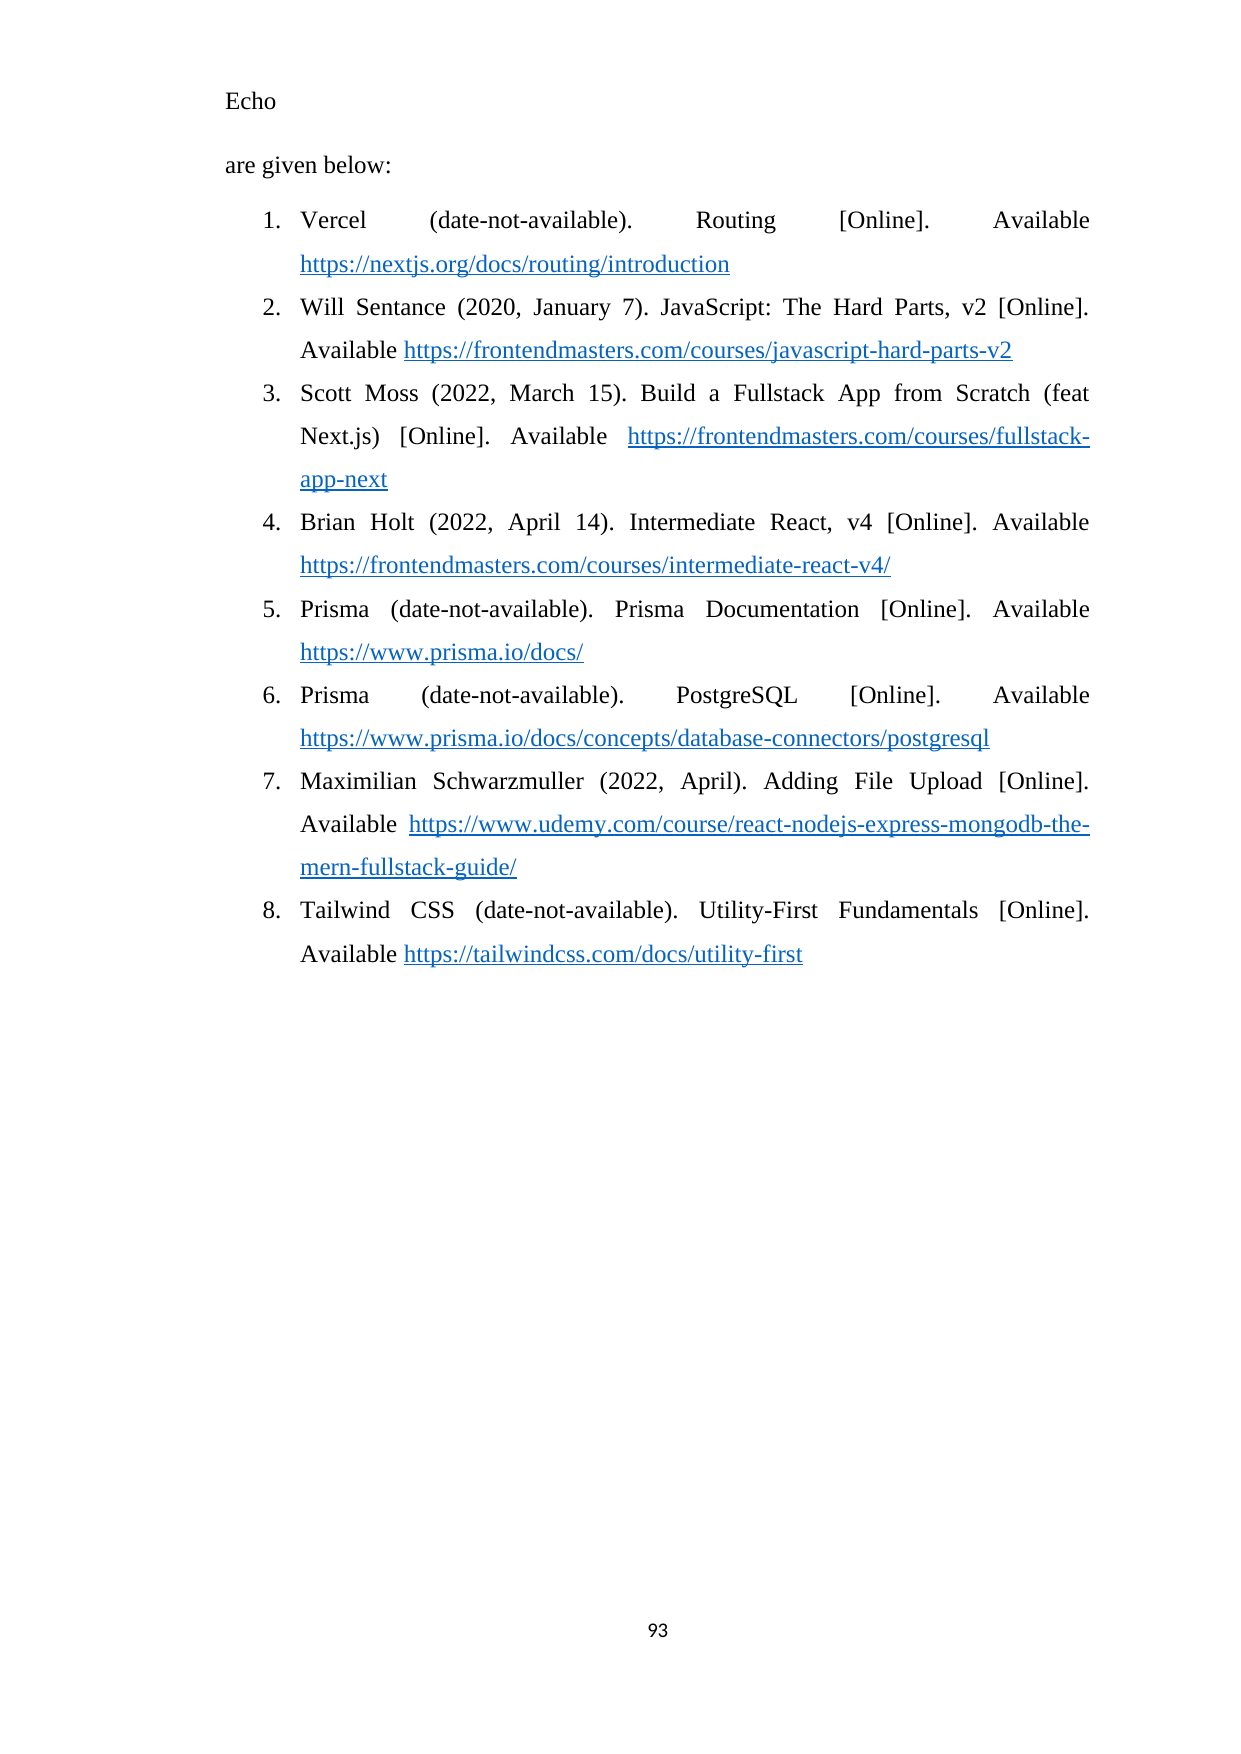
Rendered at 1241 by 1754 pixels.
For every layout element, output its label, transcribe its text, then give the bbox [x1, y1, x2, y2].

list Scott Moss (2022, March 15). Build a Fullstack App from Scratch (feat Next.js) [Online]. Available https://frontendmasters.com/courses/fullstack-app-next [262, 378, 1090, 493]
list Prisma (date-not-available). PostgreSQL [Online]. Available https://www.prisma.io/docs/concepts/database-connectors/postgresql [262, 680, 1090, 752]
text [225, 150, 1090, 179]
list Vercel (date-not-available). Routing [Online]. Available https://nextjs.org/docs/routing/introduction [262, 206, 1090, 277]
list Prisma (date-not-available). Prisma Documentation [Online]. Available https://www.prisma.io/docs/ [262, 594, 1090, 666]
list Brian Holt (2022, April 14). Intermediate React, v4 [Online]. Available https://frontendmasters.com/courses/intermediate-react-v4/ [262, 507, 1090, 579]
list Will Sentance (2020, January 7). JavaScript: The Hard Parts, v2 [Online]. Available https://frontendmasters.com/courses/javascript-hard-parts-v2 [262, 292, 1090, 364]
list Tailwind CSS (date-not-available). Utility-First Fundamentals [Online]. Available https://tailwindcss.com/docs/utility-first [262, 896, 1090, 967]
list Maximilian Schwarzmuller (2022, April). Adding File Upload [Online]. Available https://www.udemy.com/course/react-nodejs-express-mongodb-the-mern-fullstack-guide/ [262, 766, 1090, 881]
